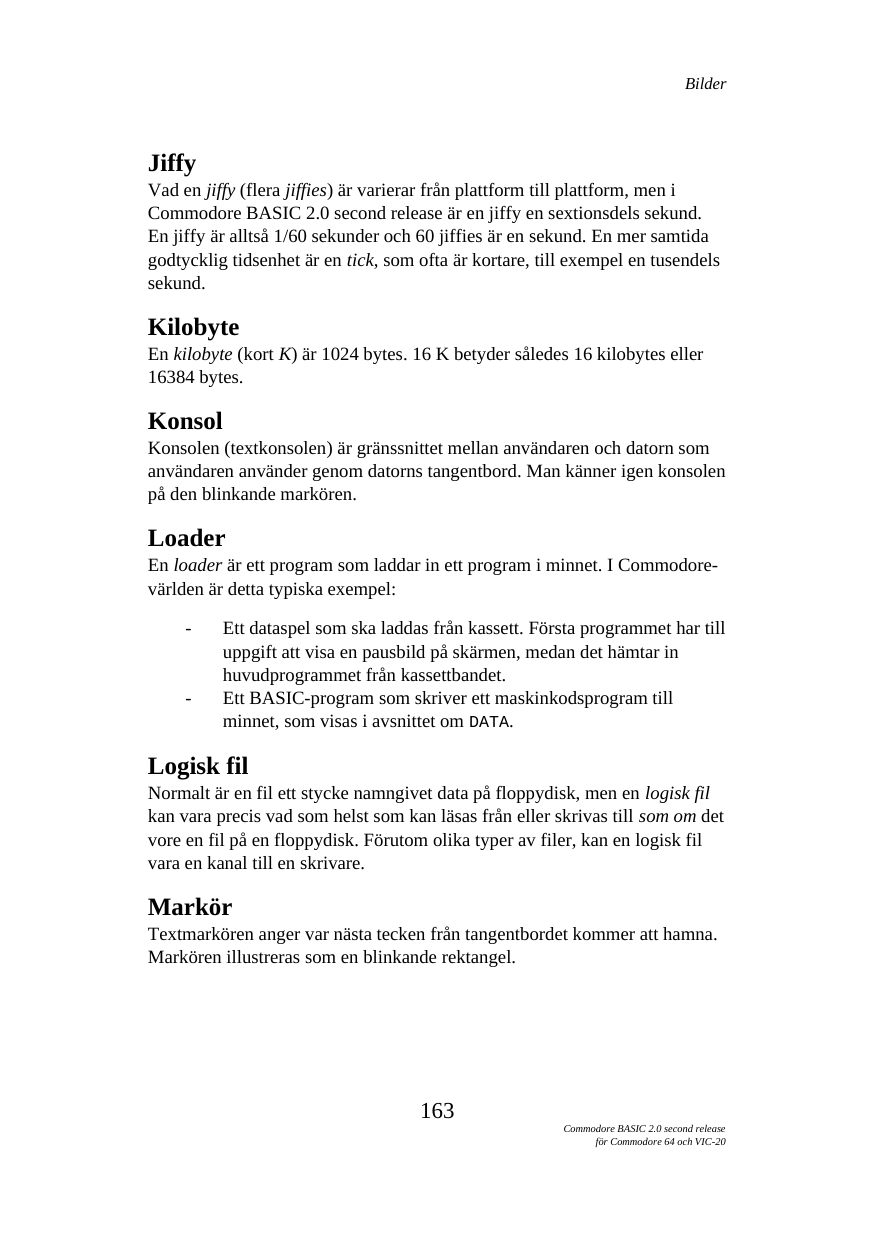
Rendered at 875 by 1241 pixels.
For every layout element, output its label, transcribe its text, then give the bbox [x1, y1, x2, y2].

subtitle Kilobyte [148, 312, 726, 340]
subtitle Konsol [148, 406, 726, 434]
text En kilobyte (kort K) är 1024 bytes. 16 K betyder således 16 kilobytes eller 16384 bytes. [148, 343, 726, 387]
text En loader är ett program som laddar in ett program i minnet. I Commodore-världen är detta typiska exempel: [148, 554, 726, 599]
subtitle Loader [148, 523, 726, 552]
text Konsolen (textkonsolen) är gränssnittet mellan användaren och datorn som användaren använder genom datorns tangentbord. Man känner igen konsolen på den blinkande markören. [148, 437, 726, 505]
list Ett dataspel som ska laddas från kassett. Första programmet har till uppgift att visa en pausbild på skärmen, medan det hämtar in huvudprogrammet från kassettbandet. [185, 617, 726, 685]
text Normalt är en fil ett stycke namngivet data på floppydisk, men en logisk fil kan vara precis vad som helst som kan läsas från eller skrivas till som om det vore en fil på en floppydisk. Förutom olika typer av filer, kan en logisk fil vara en kanal till en skrivare. [148, 782, 726, 873]
list Ett BASIC-program som skriver ett maskinkodsprogram till minnet, som visas i avsnittet om DATA. [185, 687, 726, 733]
text Vad en jiffy (flera jiffies) är varierar från plattform till plattform, men i Commodore BASIC 2.0 second release är en jiffy en sextionsdels sekund. En jiffy är alltså 1/60 sekunder och 60 jiffies är en sekund. En mer samtida godtycklig tidsenhet är en tick, som ofta är kortare, till exempel en tusendels sekund. [148, 179, 726, 293]
subtitle Markör [148, 892, 726, 921]
subtitle Logisk fil [148, 751, 726, 780]
subtitle Jiffy [148, 148, 726, 176]
text Textmarkören anger var nästa tecken från tangentbordet kommer att hamna. Markören illustreras som en blinkande rektangel. [148, 923, 726, 968]
